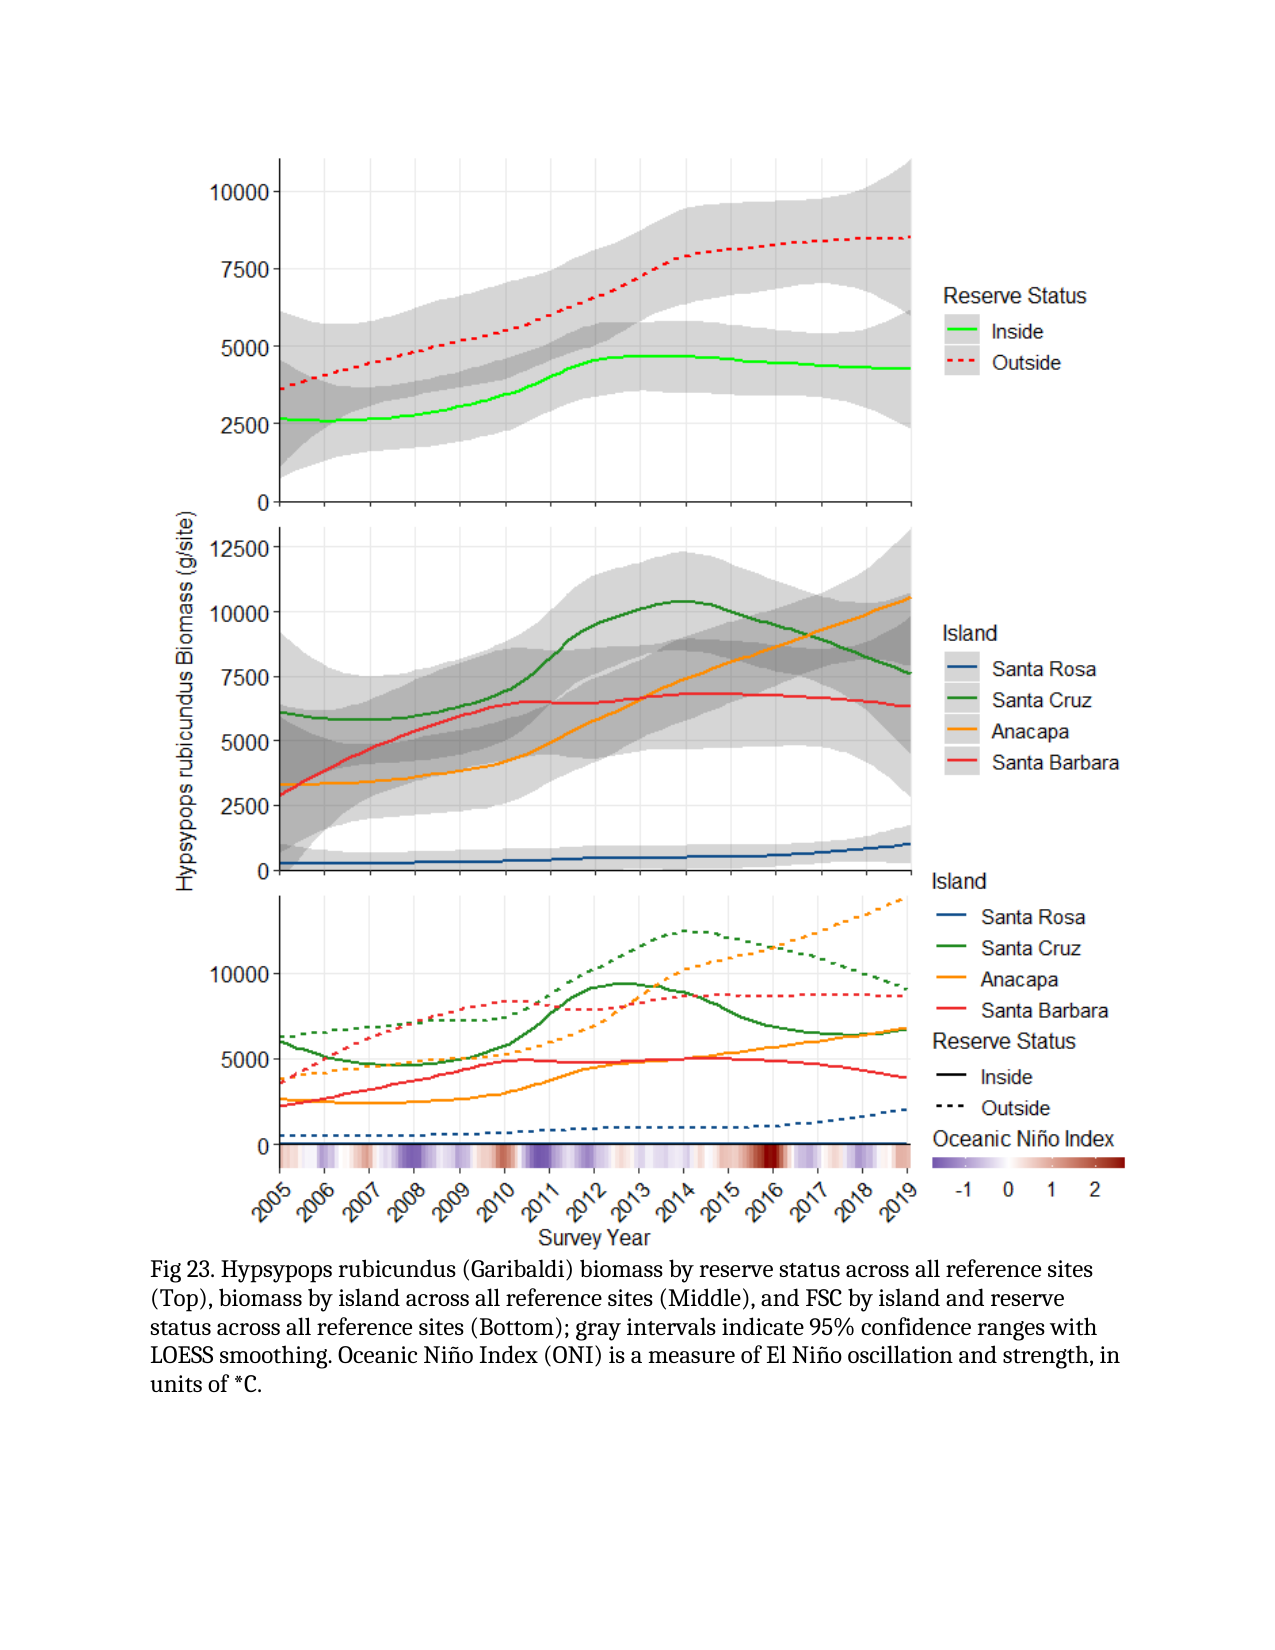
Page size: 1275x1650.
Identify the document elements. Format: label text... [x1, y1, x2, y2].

picture [168, 150, 1144, 1255]
